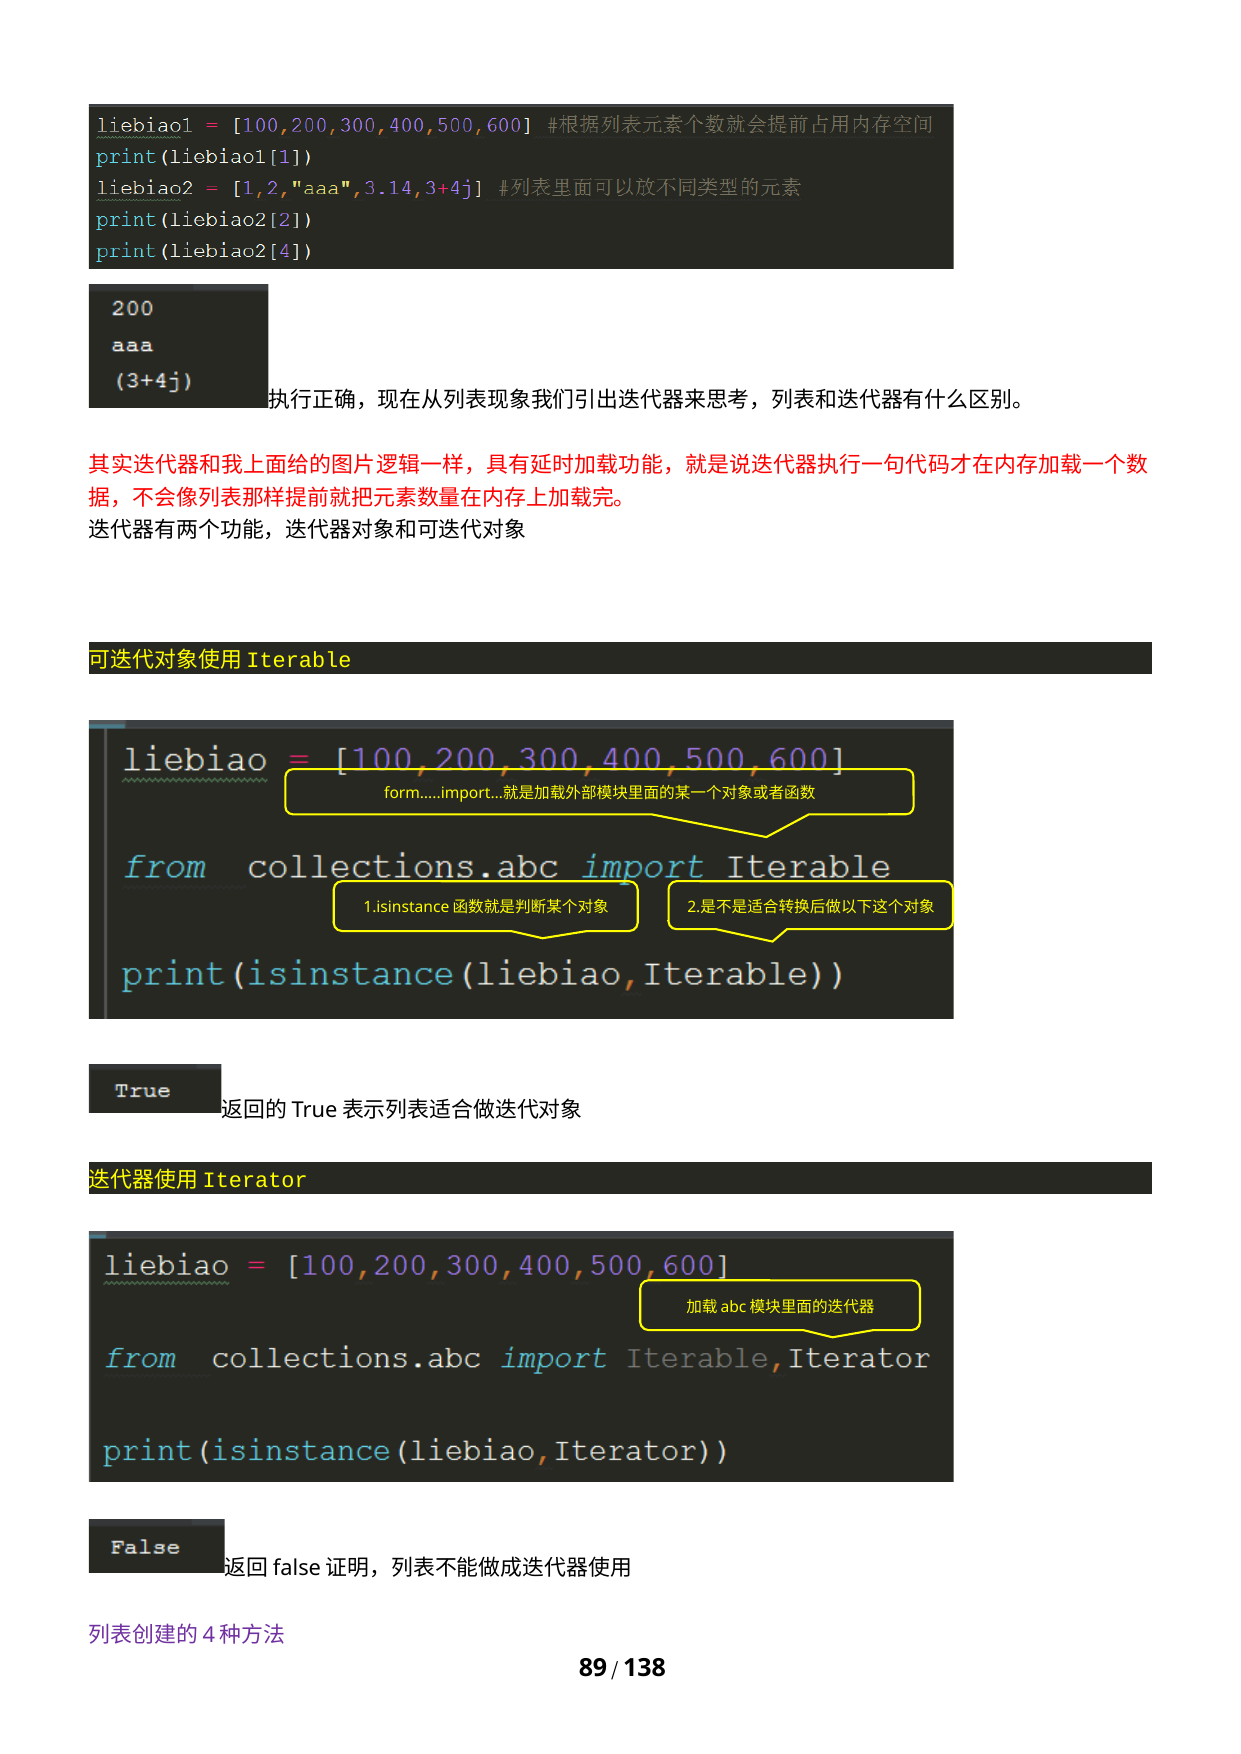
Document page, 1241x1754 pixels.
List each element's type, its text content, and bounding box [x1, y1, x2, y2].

text 其实迭代器和我上面给的图片逻辑一样，具有延时加载功能，就是说迭代器执行一句代码才在内存加载一个数据，不会像列表那样提前就把元素数量在内存上加载完。 [89, 447, 1152, 512]
picture [88, 1064, 222, 1113]
picture [670, 883, 951, 940]
text 返回false证明，列表不能做成迭代器使用 [89, 1519, 1152, 1584]
picture [88, 720, 954, 1019]
text 列表创建的4种方法 [89, 1617, 1152, 1649]
text 返回的True表示列表适合做迭代对象 [89, 1064, 1152, 1129]
text 可迭代对象使用Iterable [89, 642, 1152, 674]
text 迭代器使用Iterator [89, 1162, 1152, 1194]
text 执行正确，现在从列表现象我们引出迭代器来思考，列表和迭代器有什么区别。 [89, 284, 1152, 414]
picture [88, 284, 269, 408]
picture [88, 104, 954, 269]
picture [88, 1231, 954, 1482]
text 迭代器有两个功能，迭代器对象和可迭代对象 [89, 512, 1152, 544]
picture [88, 1519, 225, 1573]
